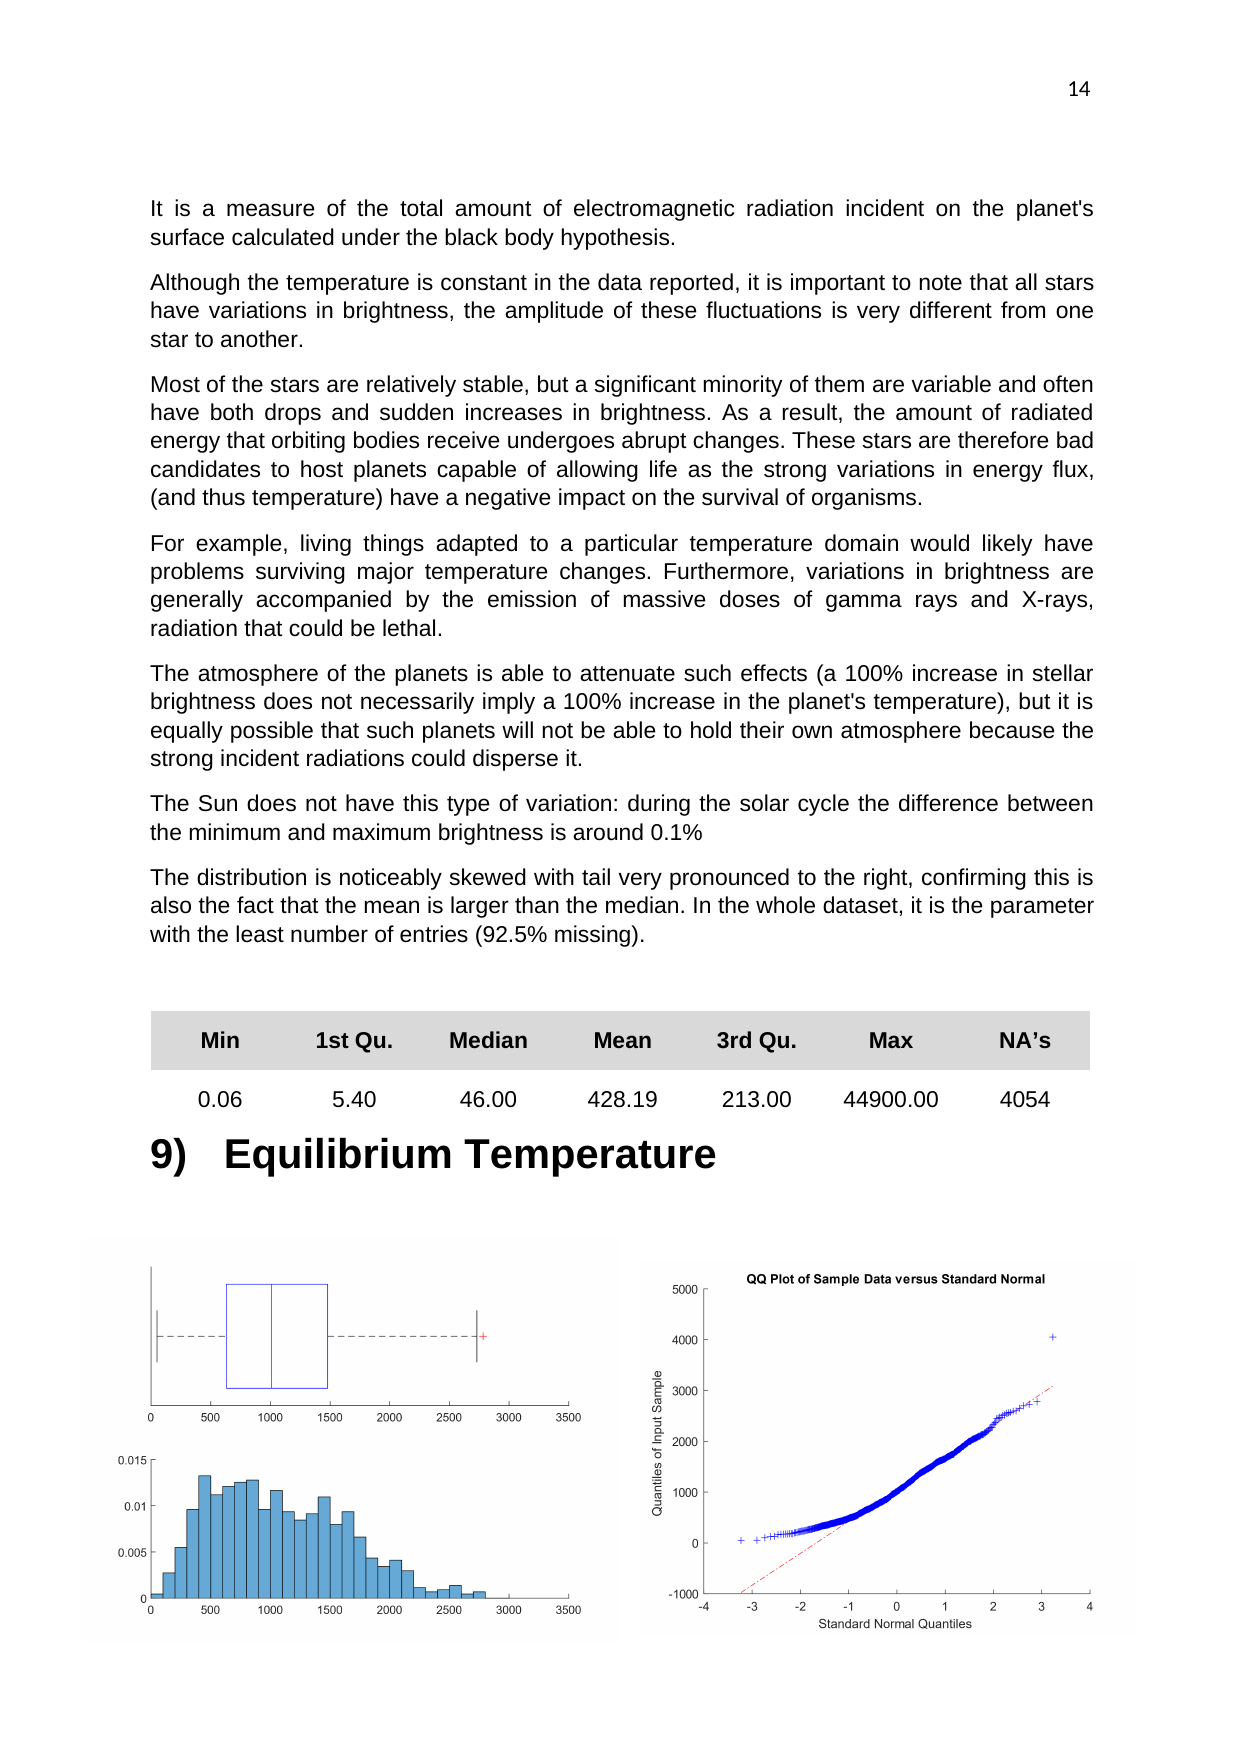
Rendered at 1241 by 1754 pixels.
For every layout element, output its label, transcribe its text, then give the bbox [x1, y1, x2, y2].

table_cell 46.00 [419, 1070, 553, 1129]
table_cell 0.06 [151, 1070, 285, 1129]
text It is a measure of the total amount of electromagnetic radiation incident on the planet's surface calculated under the black body hypothesis. [150, 195, 1095, 250]
table_header NA’s [955, 1011, 1090, 1070]
text For example, living things adapted to a particular temperature domain would likely have problems surviving major temperature changes. Furthermore, variations in brightness are generally accompanied by the emission of massive doses of gamma rays and X-rays, radiation that could be lethal. [150, 529, 1095, 641]
table_header Max [821, 1011, 955, 1070]
list Equilibrium Temperature [150, 1129, 1095, 1177]
text The distribution is noticeably skewed with tail very pronounced to the right, confirming this is also the fact that the mean is larger than the median. In the whole dataset, it is the parameter with the least number of entries (92.5% missing). [150, 864, 1095, 947]
picture [81, 1236, 620, 1643]
table_header 3rd Qu. [687, 1011, 821, 1070]
table_header 1st Qu. [285, 1011, 419, 1070]
table_cell 44900.00 [821, 1070, 955, 1129]
text The atmosphere of the planets is able to attenuate such effects (a 100% increase in stellar brightness does not necessarily imply a 100% increase in the planet's temperature), but it is equally possible that such planets will not be able to hold their own atmosphere because the strong incident radiations could disperse it. [150, 660, 1095, 772]
text The Sun does not have this type of variation: during the solar cycle the difference between the minimum and maximum brightness is around 0.1% [150, 790, 1095, 845]
table_cell 428.19 [553, 1070, 687, 1129]
table_cell 5.40 [285, 1070, 419, 1129]
table_cell 213.00 [687, 1070, 821, 1129]
table_header Median [419, 1011, 553, 1070]
table_header Mean [553, 1011, 687, 1070]
table_cell 4054 [955, 1070, 1090, 1129]
text Although the temperature is constant in the data reported, it is important to note that all stars have variations in brightness, the amplitude of these fluctuations is very different from one star to another. [150, 269, 1095, 352]
picture [639, 1261, 1137, 1635]
text Most of the stars are relatively stable, but a significant minority of them are variable and often have both drops and sudden increases in brightness. As a result, the amount of radiated energy that orbiting bodies receive undergoes abrupt changes. These stars are therefore bad candidates to host planets capable of allowing life as the strong variations in energy flux, (and thus temperature) have a negative impact on the survival of organisms. [150, 371, 1095, 511]
table_header Min [151, 1011, 285, 1070]
